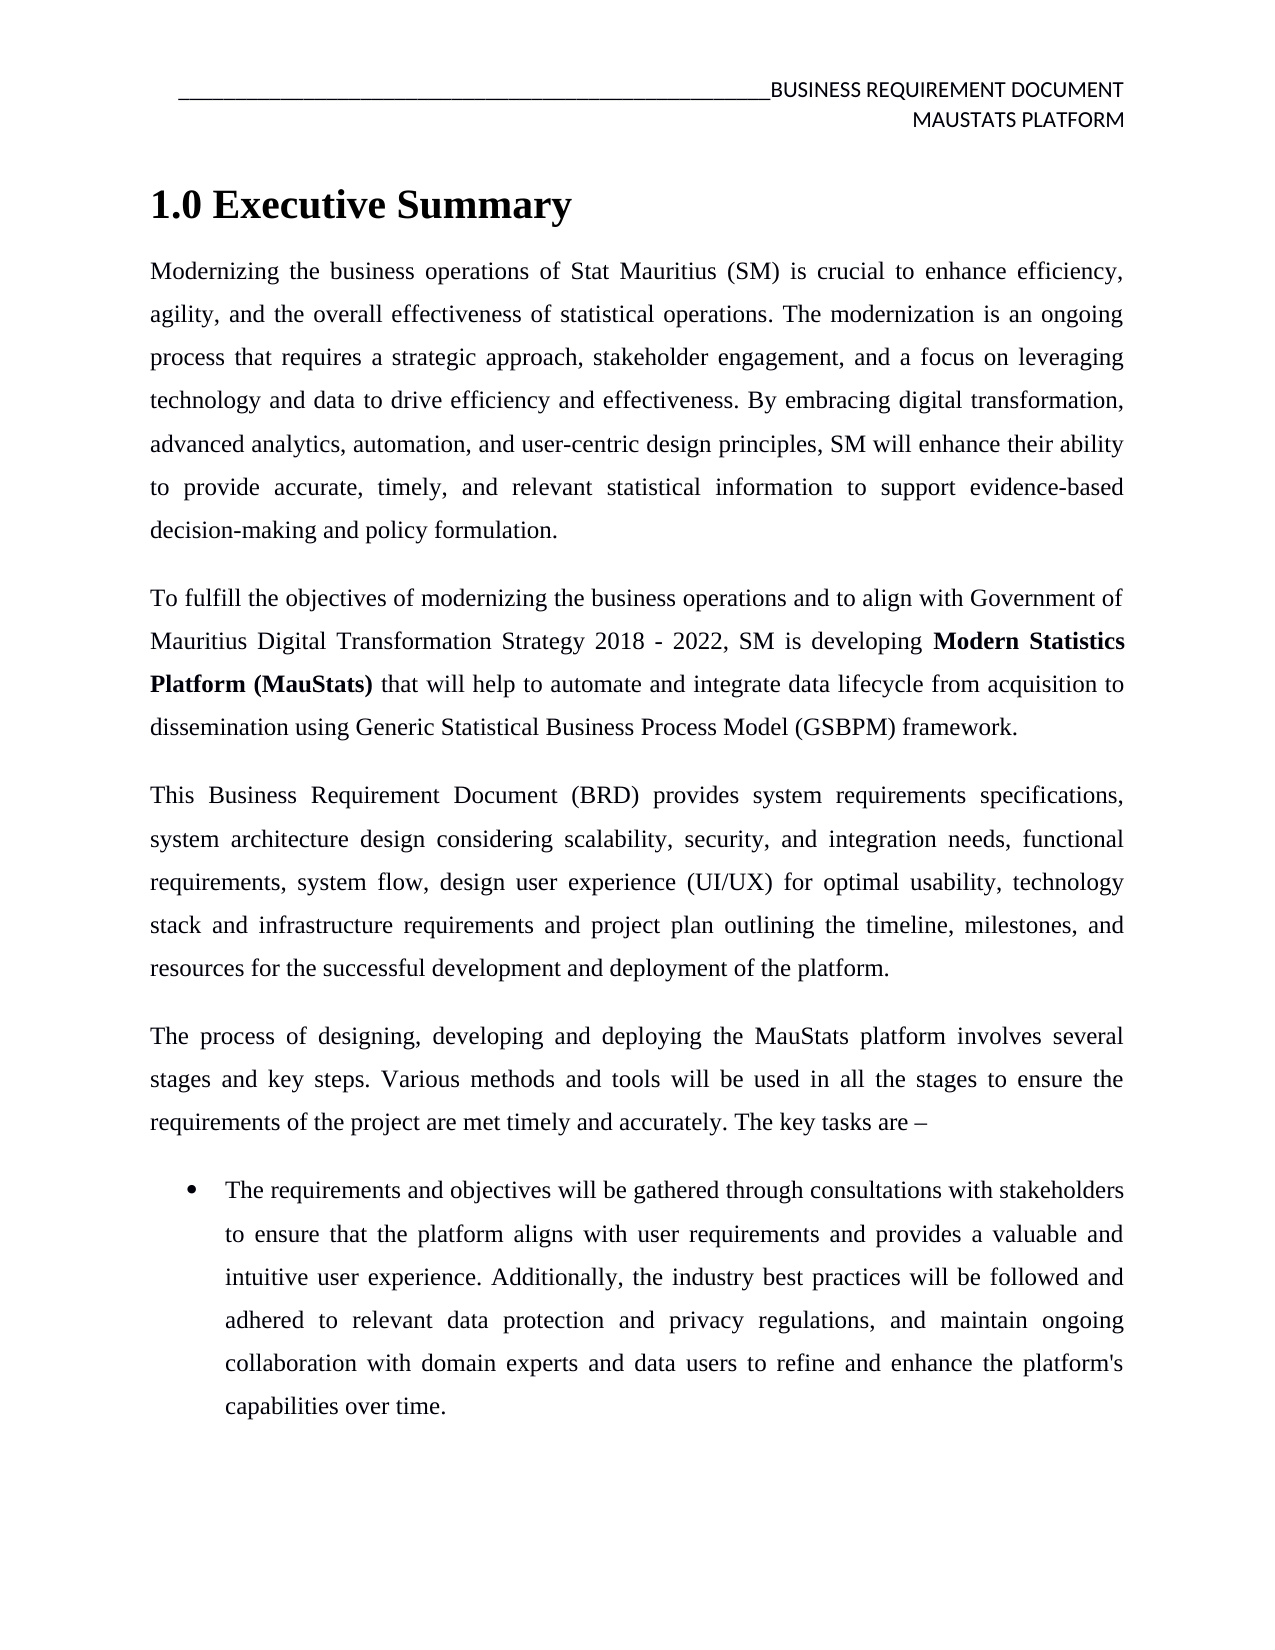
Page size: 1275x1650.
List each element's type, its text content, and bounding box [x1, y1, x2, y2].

text The process of designing, developing and deploying the MauStats platform involves several stages and key steps. Various methods and tools will be used in all the stages to ensure the requirements of the project are met timely and accurately. The key tasks are – [150, 1021, 1125, 1136]
text This Business Requirement Document (BRD) provides system requirements specifications, system architecture design considering scalability, security, and integration needs, functional requirements, system flow, design user experience (UI/UX) for optimal usability, technology stack and infrastructure requirements and project plan outlining the timeline, milestones, and resources for the successful development and deployment of the platform. [150, 781, 1125, 982]
subtitle 1.0 Executive Summary [150, 179, 1125, 227]
list The requirements and objectives will be gathered through consultations with stakeholders to ensure that the platform aligns with user requirements and provides a valuable and intuitive user experience. Additionally, the industry best practices will be followed and adhered to relevant data protection and privacy regulations, and maintain ongoing collaboration with domain experts and data users to refine and enhance the platform's capabilities over time. [187, 1176, 1125, 1420]
text Modernizing the business operations of Stat Mauritius (SM) is crucial to enhance efficiency, agility, and the overall effectiveness of statistical operations. The modernization is an ongoing process that requires a strategic approach, stakeholder engagement, and a focus on leveraging technology and data to drive efficiency and effectiveness. By embracing digital transformation, advanced analytics, automation, and user-centric design principles, SM will enhance their ability to provide accurate, timely, and relevant statistical information to support evidence-based decision-making and policy formulation. [150, 256, 1125, 544]
text To fulfill the objectives of modernizing the business operations and to align with Government of Mauritius Digital Transformation Strategy 2018 - 2022, SM is developing Modern Statistics Platform (MauStats) that will help to automate and integrate data lifecycle from acquisition to dissemination using Generic Statistical Business Process Model (GSBPM) framework. [150, 583, 1125, 741]
